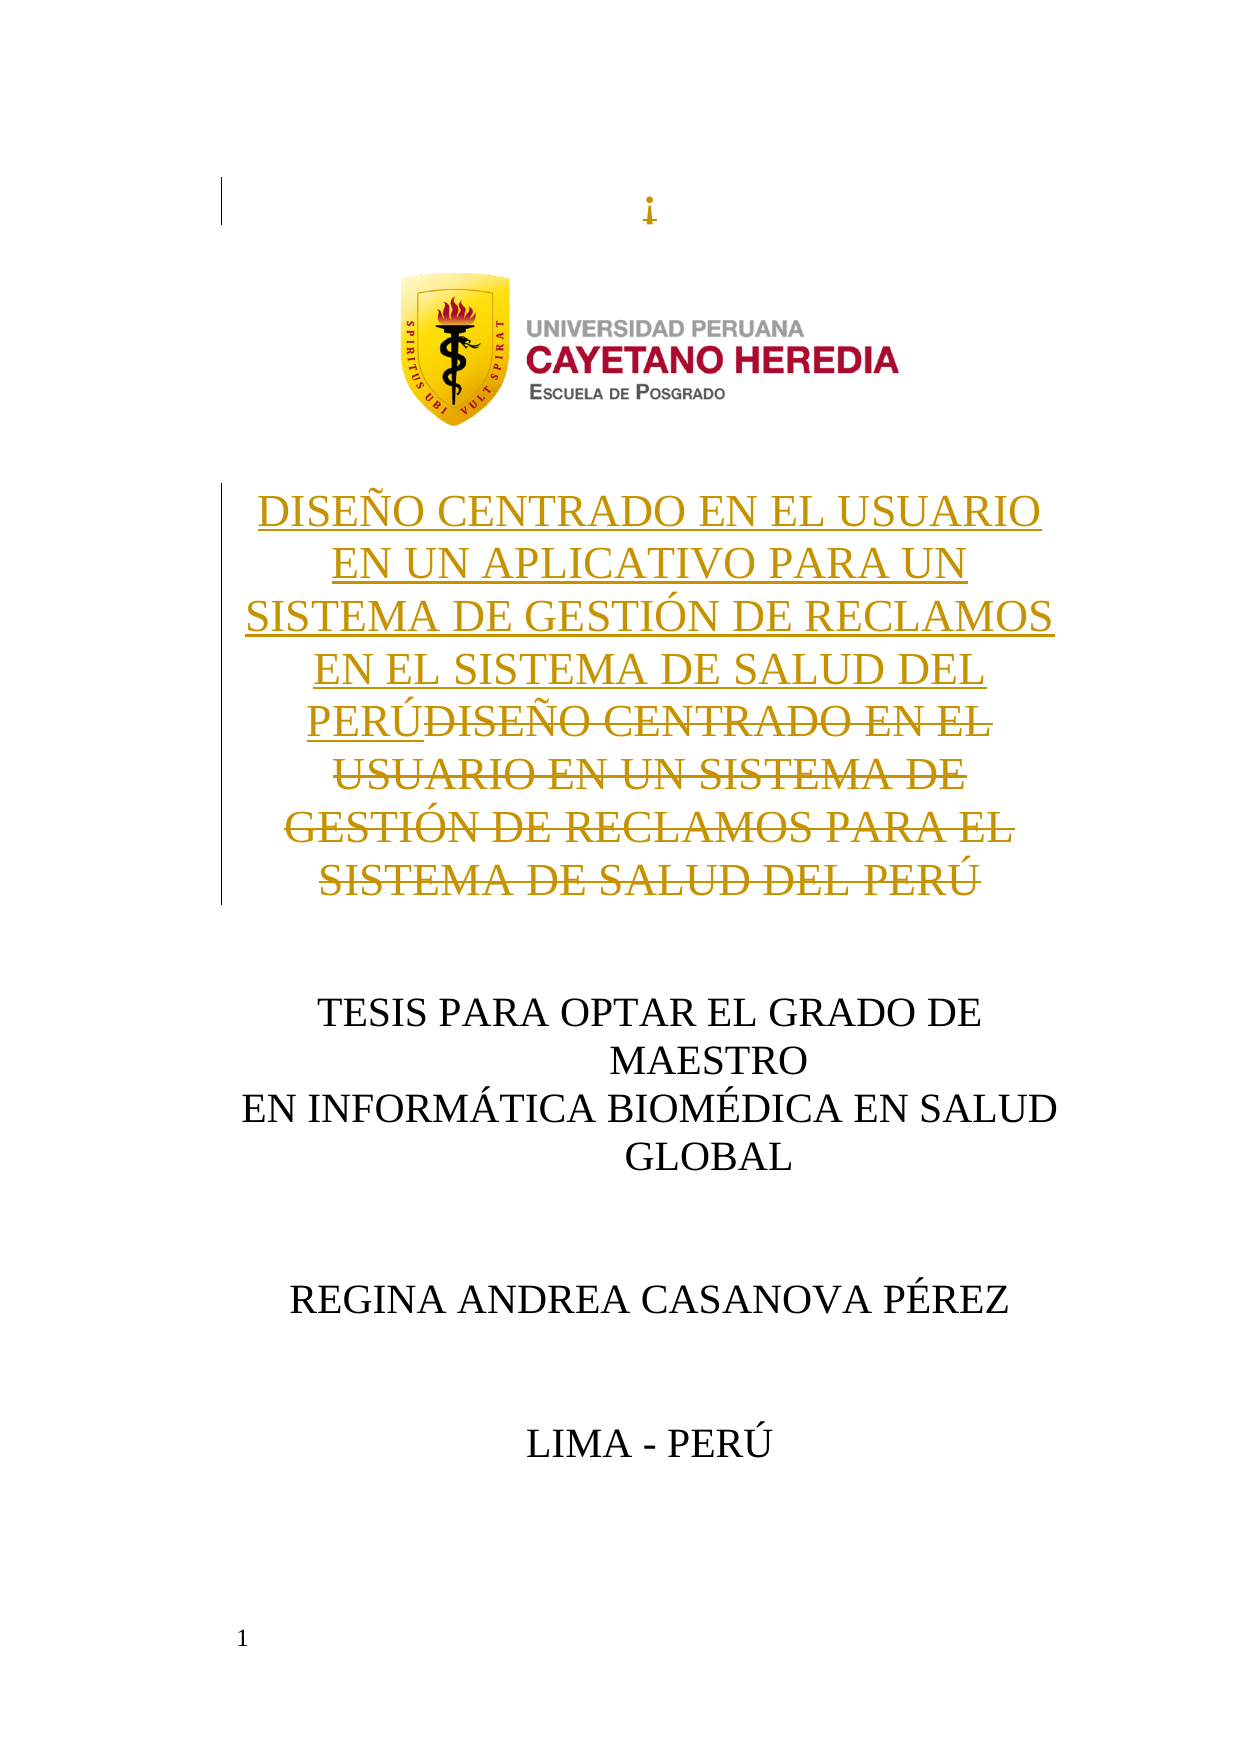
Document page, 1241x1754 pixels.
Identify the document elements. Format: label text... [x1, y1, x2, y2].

text REGINA ANDREA CASANOVA PÉREZ [236, 1275, 1063, 1323]
text TESIS PARA OPTAR EL GRADO DE MAESTRO [236, 987, 1063, 1083]
picture [400, 273, 899, 426]
text EN INFORMÁTICA BIOMÉDICA EN SALUD GLOBAL [236, 1083, 1063, 1179]
text LIMA - PERÚ [236, 1418, 1063, 1466]
